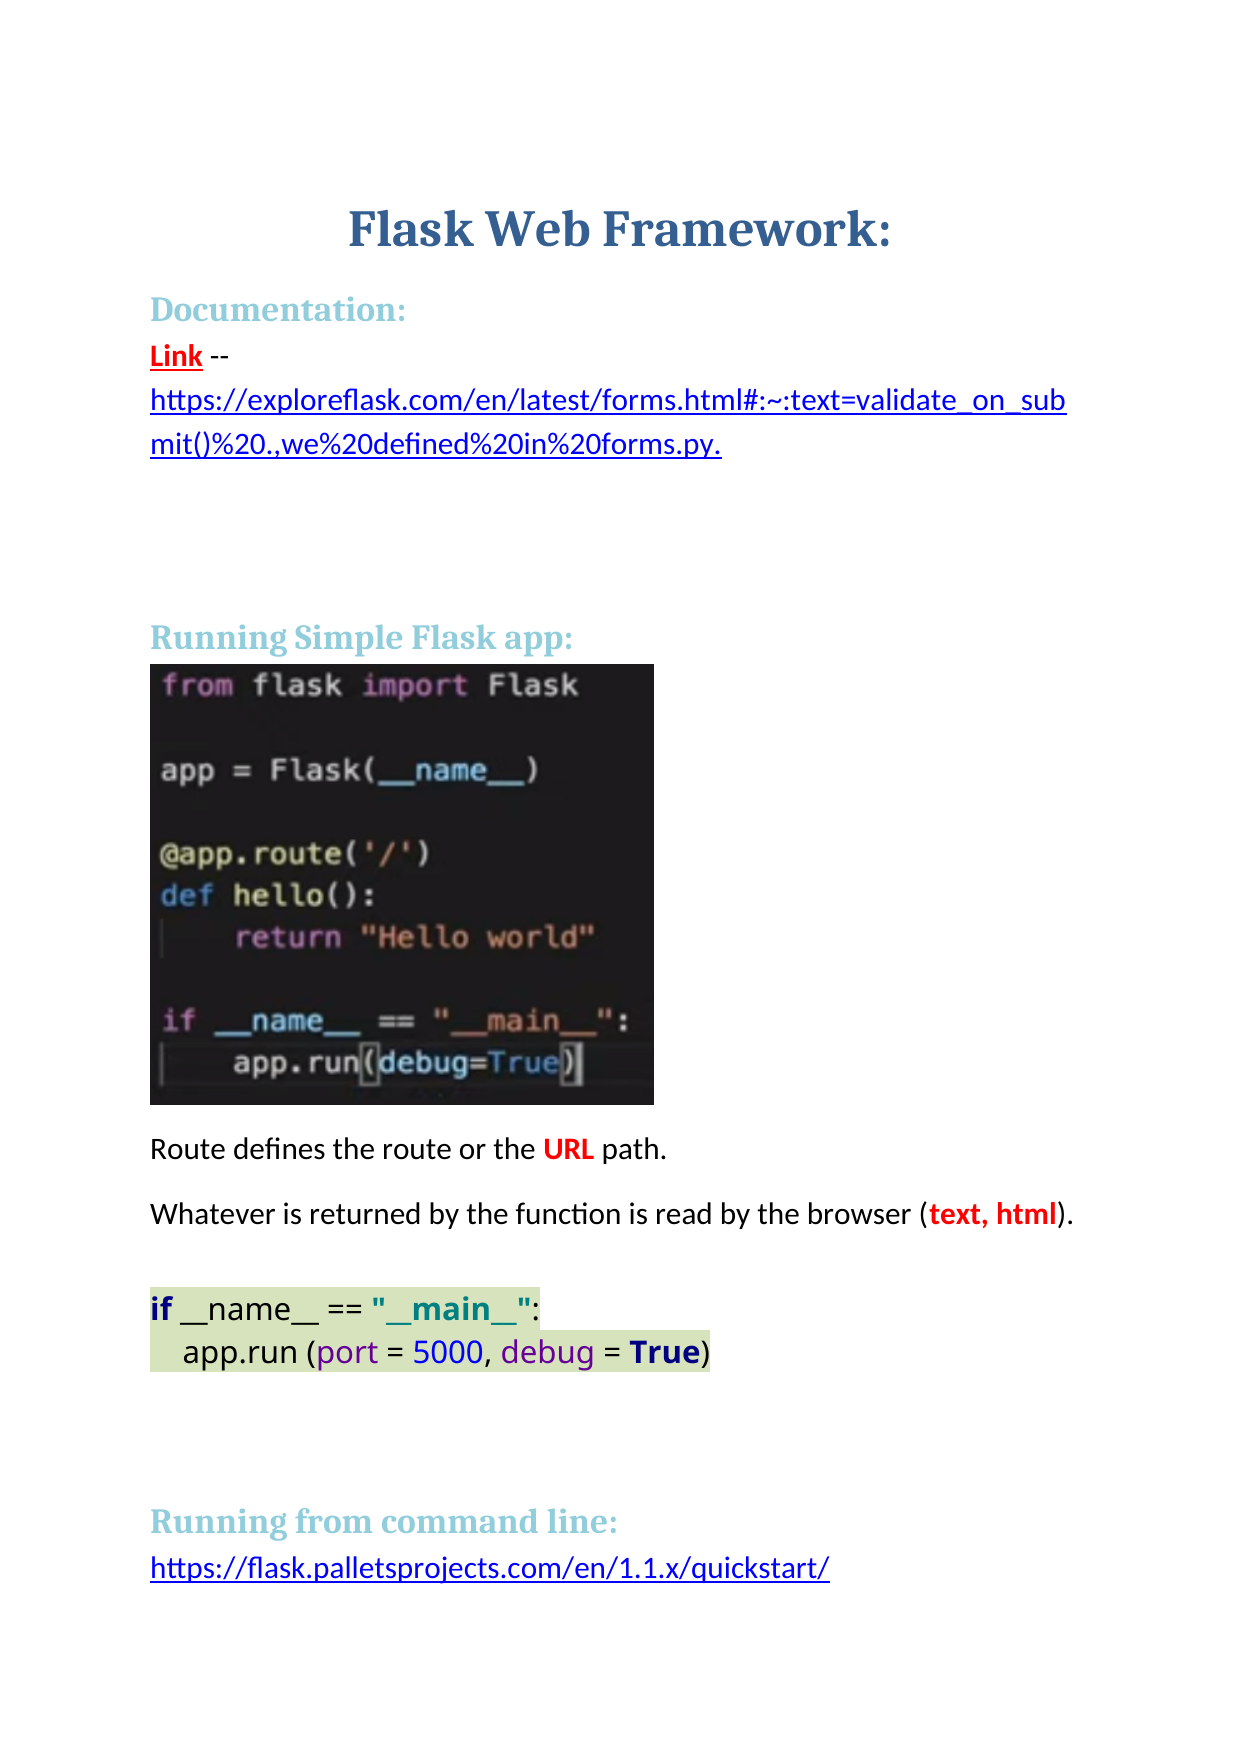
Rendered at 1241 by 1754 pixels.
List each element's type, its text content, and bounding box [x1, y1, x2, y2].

subtitle Flask Web Framework: [150, 200, 1090, 260]
subtitle Running from command line: [150, 1501, 1090, 1542]
subtitle Documentation: [150, 290, 1090, 330]
text if __name__ == "__main__": app.run (port = 5000, debug = True) [150, 1259, 1090, 1372]
text https://flask.palletsprojects.com/en/1.1.x/quickstart/ [150, 1548, 1090, 1586]
text Link -- https://exploreflask.com/en/latest/forms.html#:~:text=validate_on_submit()%20.,we%20defined%20in%20forms.py. [150, 336, 1090, 462]
text Route defines the route or the URL path. [150, 1129, 1090, 1168]
picture [150, 664, 654, 1105]
subtitle Running Simple Flask app: [150, 618, 1090, 658]
text Whatever is returned by the function is read by the browser (text, html). [150, 1194, 1090, 1232]
